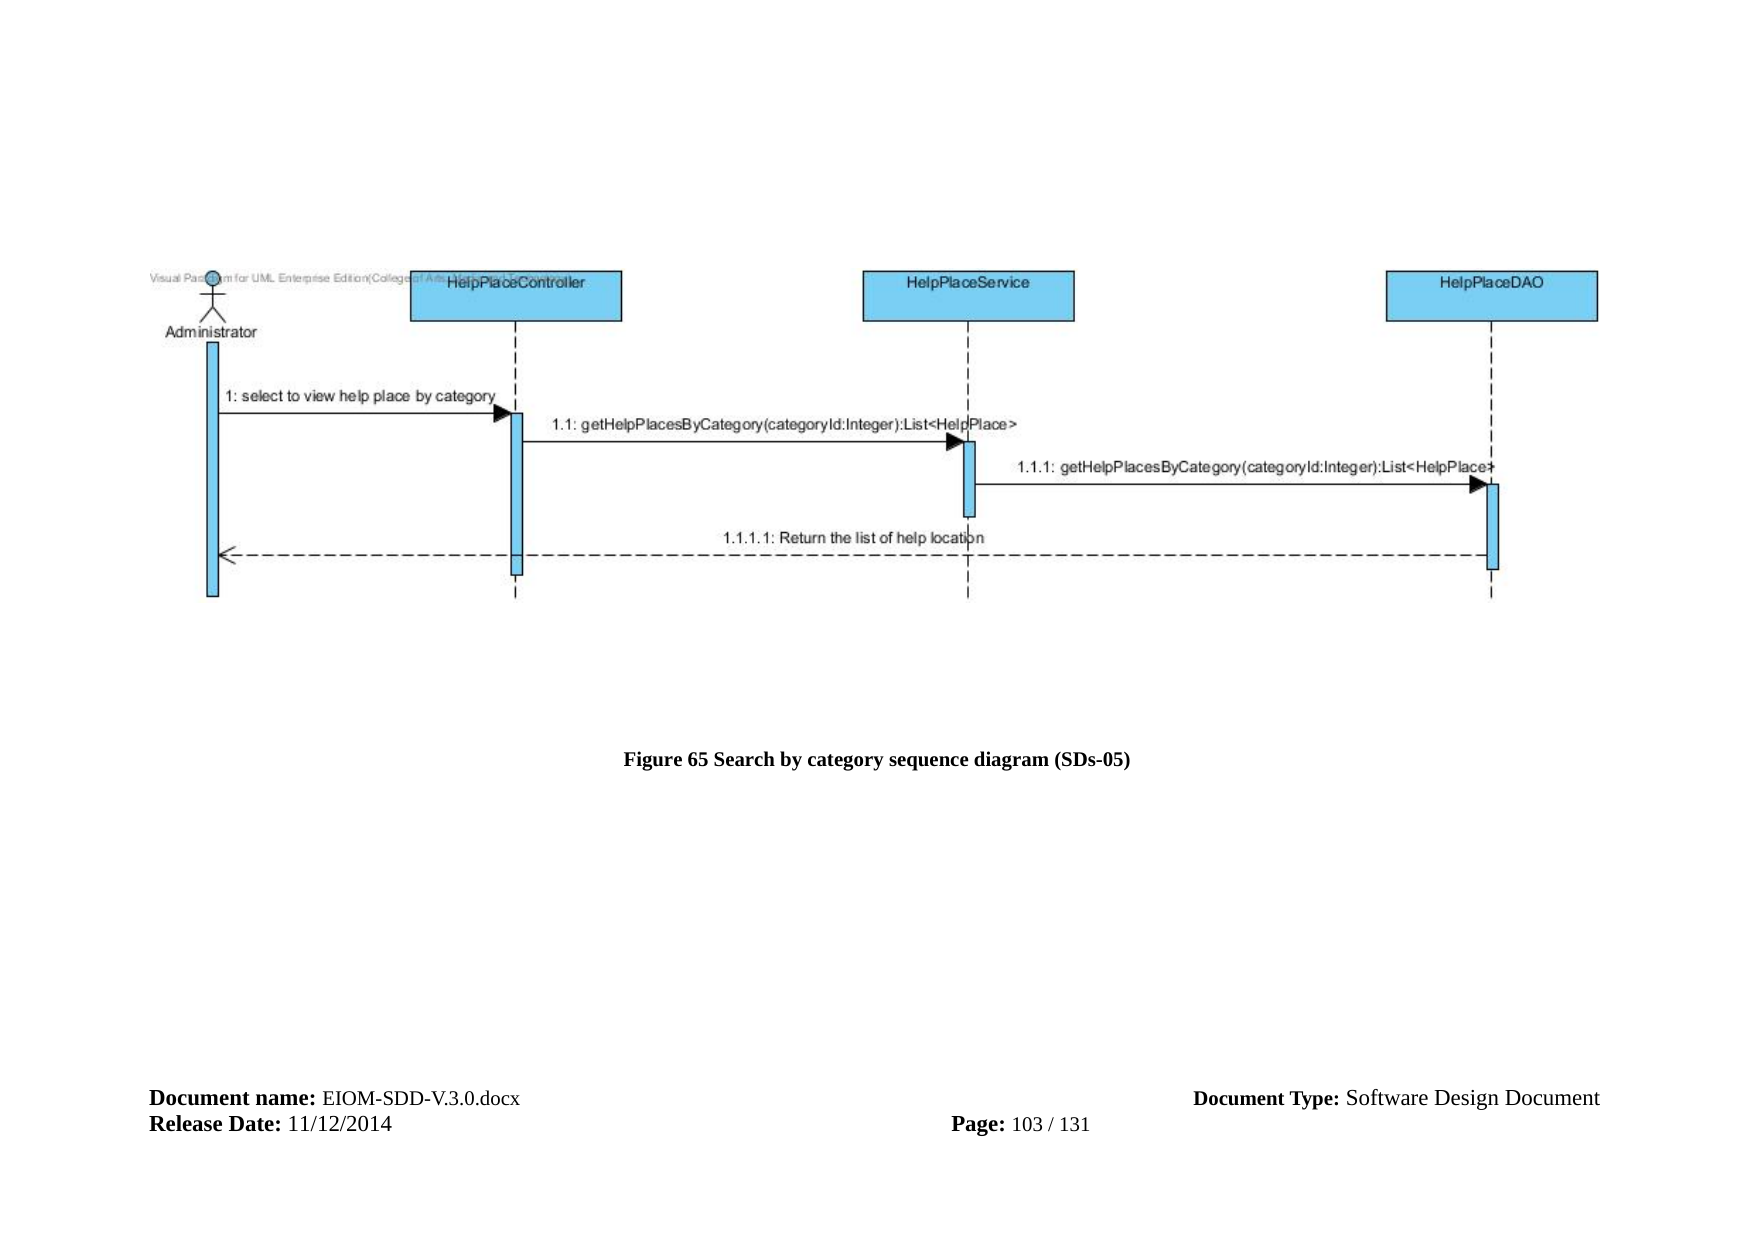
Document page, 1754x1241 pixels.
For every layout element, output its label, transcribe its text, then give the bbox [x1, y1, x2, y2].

text Figure 65 Search by category sequence diagram (SDs-05) [150, 746, 1604, 771]
picture [150, 268, 1604, 603]
